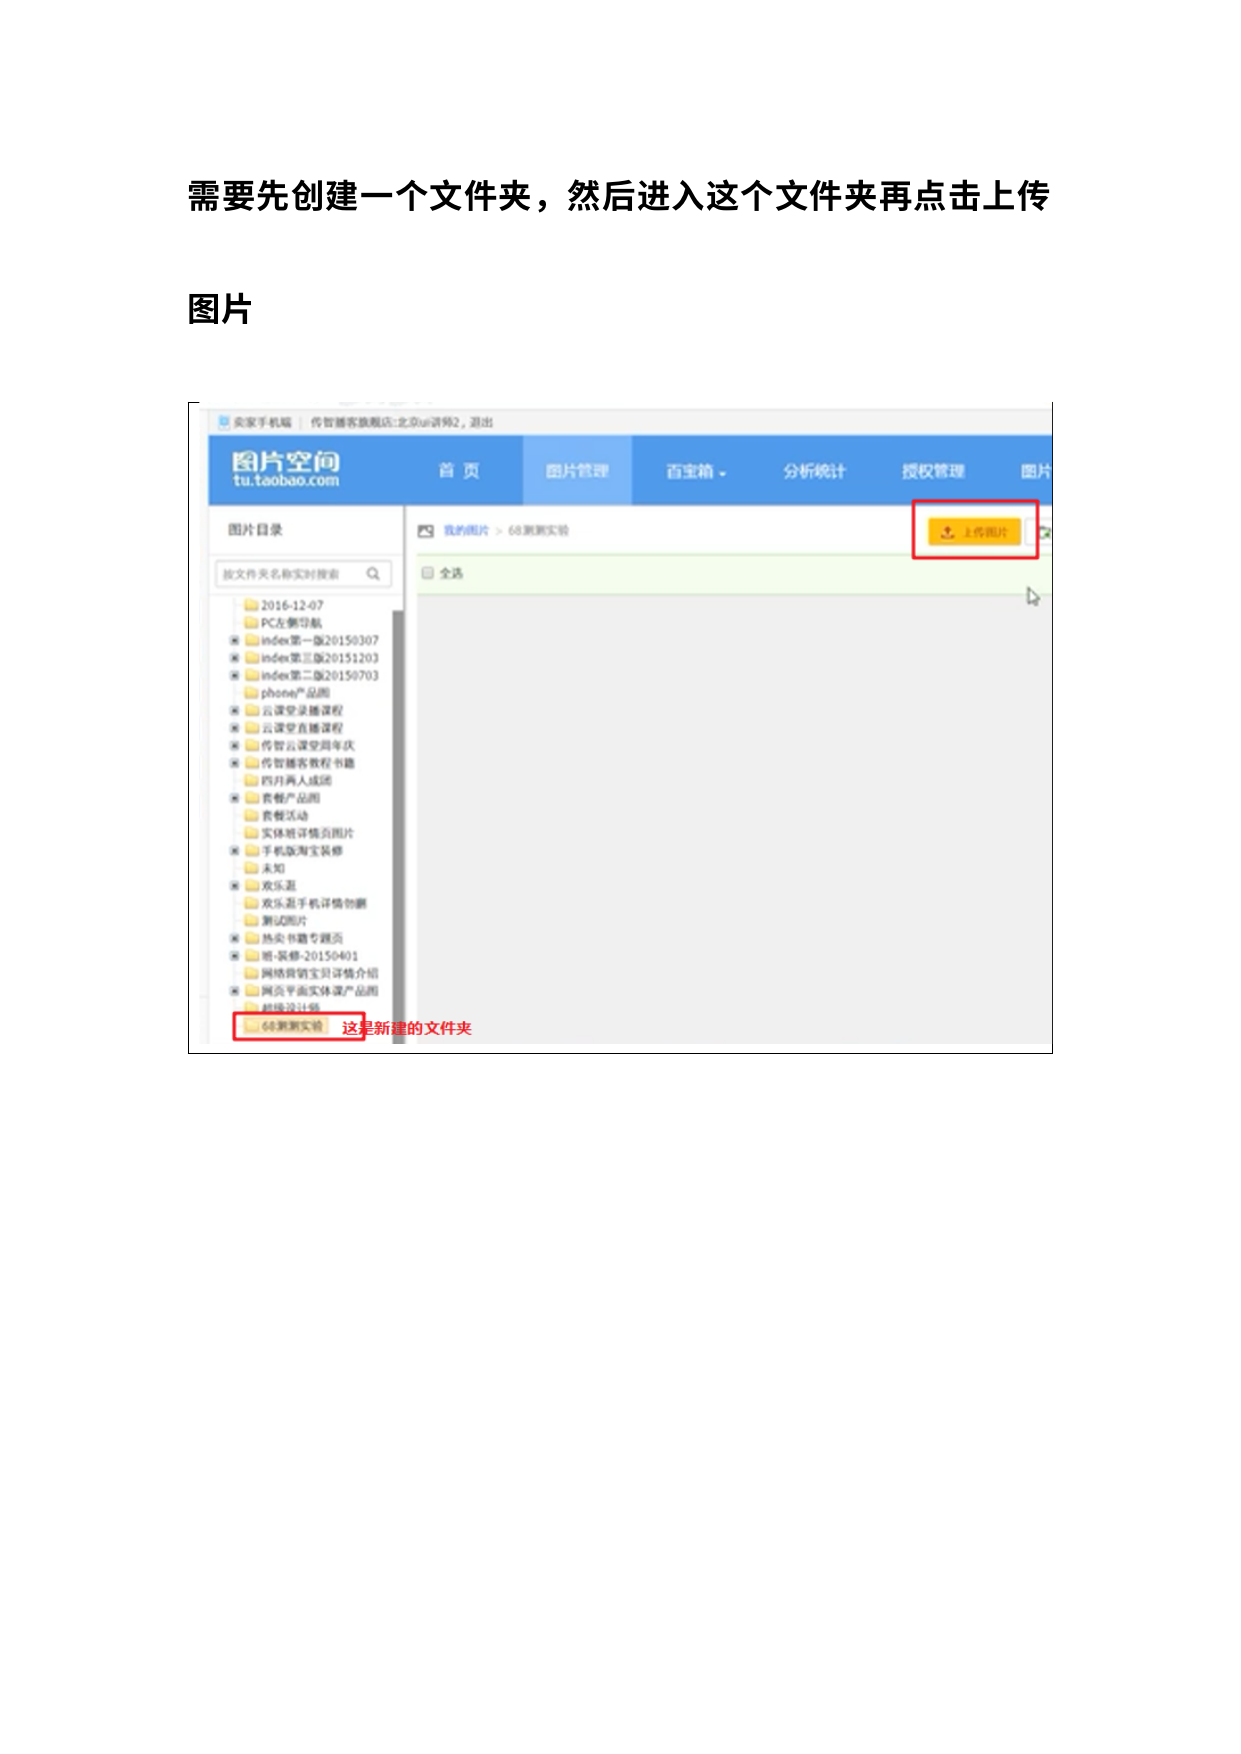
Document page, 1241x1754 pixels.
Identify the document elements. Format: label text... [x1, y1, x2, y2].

subtitle 需要先创建一个文件夹，然后进入这个文件夹再点击上传图片 [187, 162, 1053, 339]
table_header [189, 403, 1052, 1053]
picture [199, 402, 1053, 1044]
